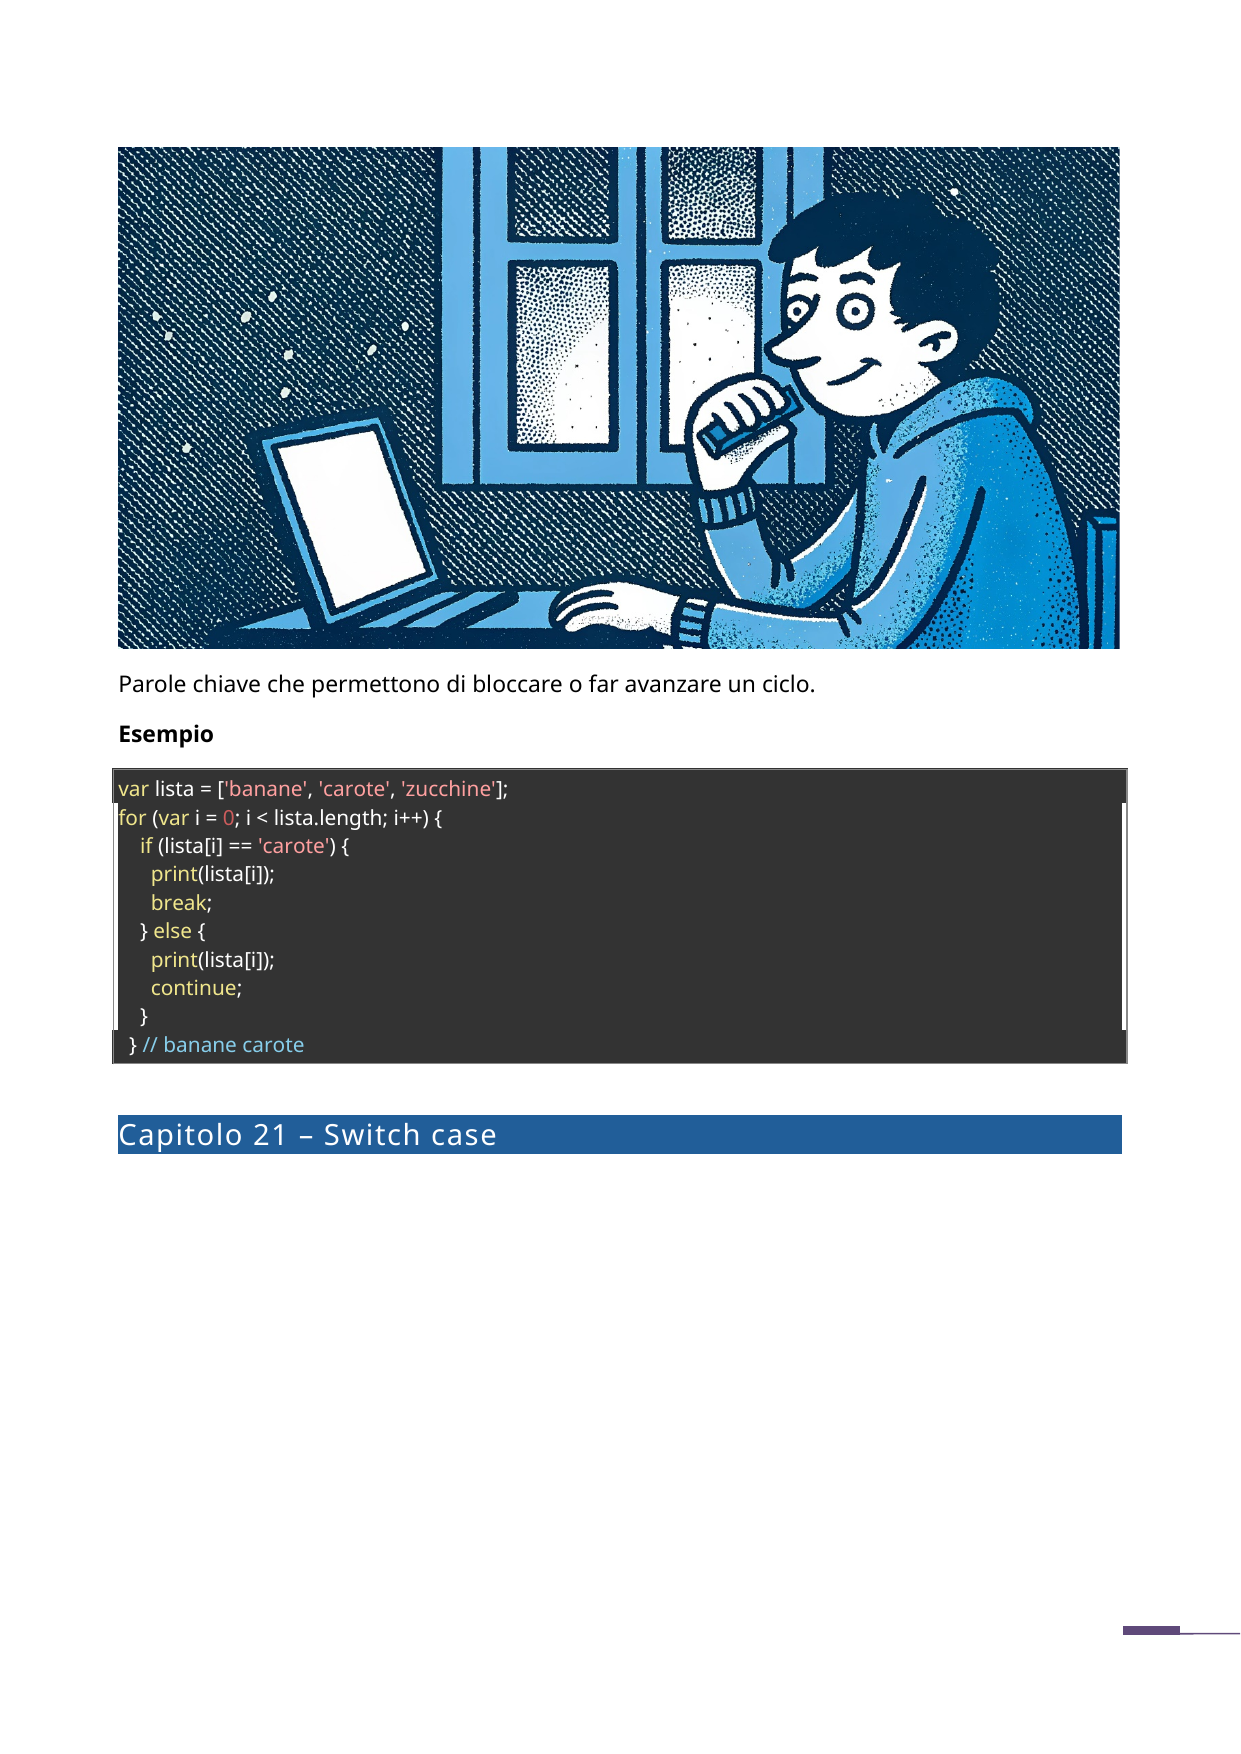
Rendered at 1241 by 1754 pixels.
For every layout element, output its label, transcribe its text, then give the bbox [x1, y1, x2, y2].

subtitle Capitolo 21 – Switch case [118, 1115, 1122, 1154]
text continue; [118, 973, 1122, 1002]
picture [1064, 619, 1073, 625]
picture [118, 147, 1120, 649]
picture [948, 610, 956, 626]
text } else { [118, 916, 1122, 945]
text Esempio [118, 718, 1122, 749]
text } // banane carote [114, 1024, 1126, 1063]
text print(lista[i]); [118, 945, 1122, 973]
text if (lista[i] == 'carote') { [118, 831, 1122, 859]
picture [895, 488, 985, 649]
picture [937, 627, 945, 640]
text print(lista[i]); [118, 859, 1122, 888]
text Parole chiave che permettono di bloccare o far avanzare un ciclo. [118, 668, 1122, 699]
text break; [118, 888, 1122, 916]
text for (var i = 0; i < lista.length; i++) { [118, 803, 1122, 831]
text } [118, 1002, 1122, 1024]
text var lista = ['banane', 'carote', 'zucchine']; [114, 770, 1126, 803]
